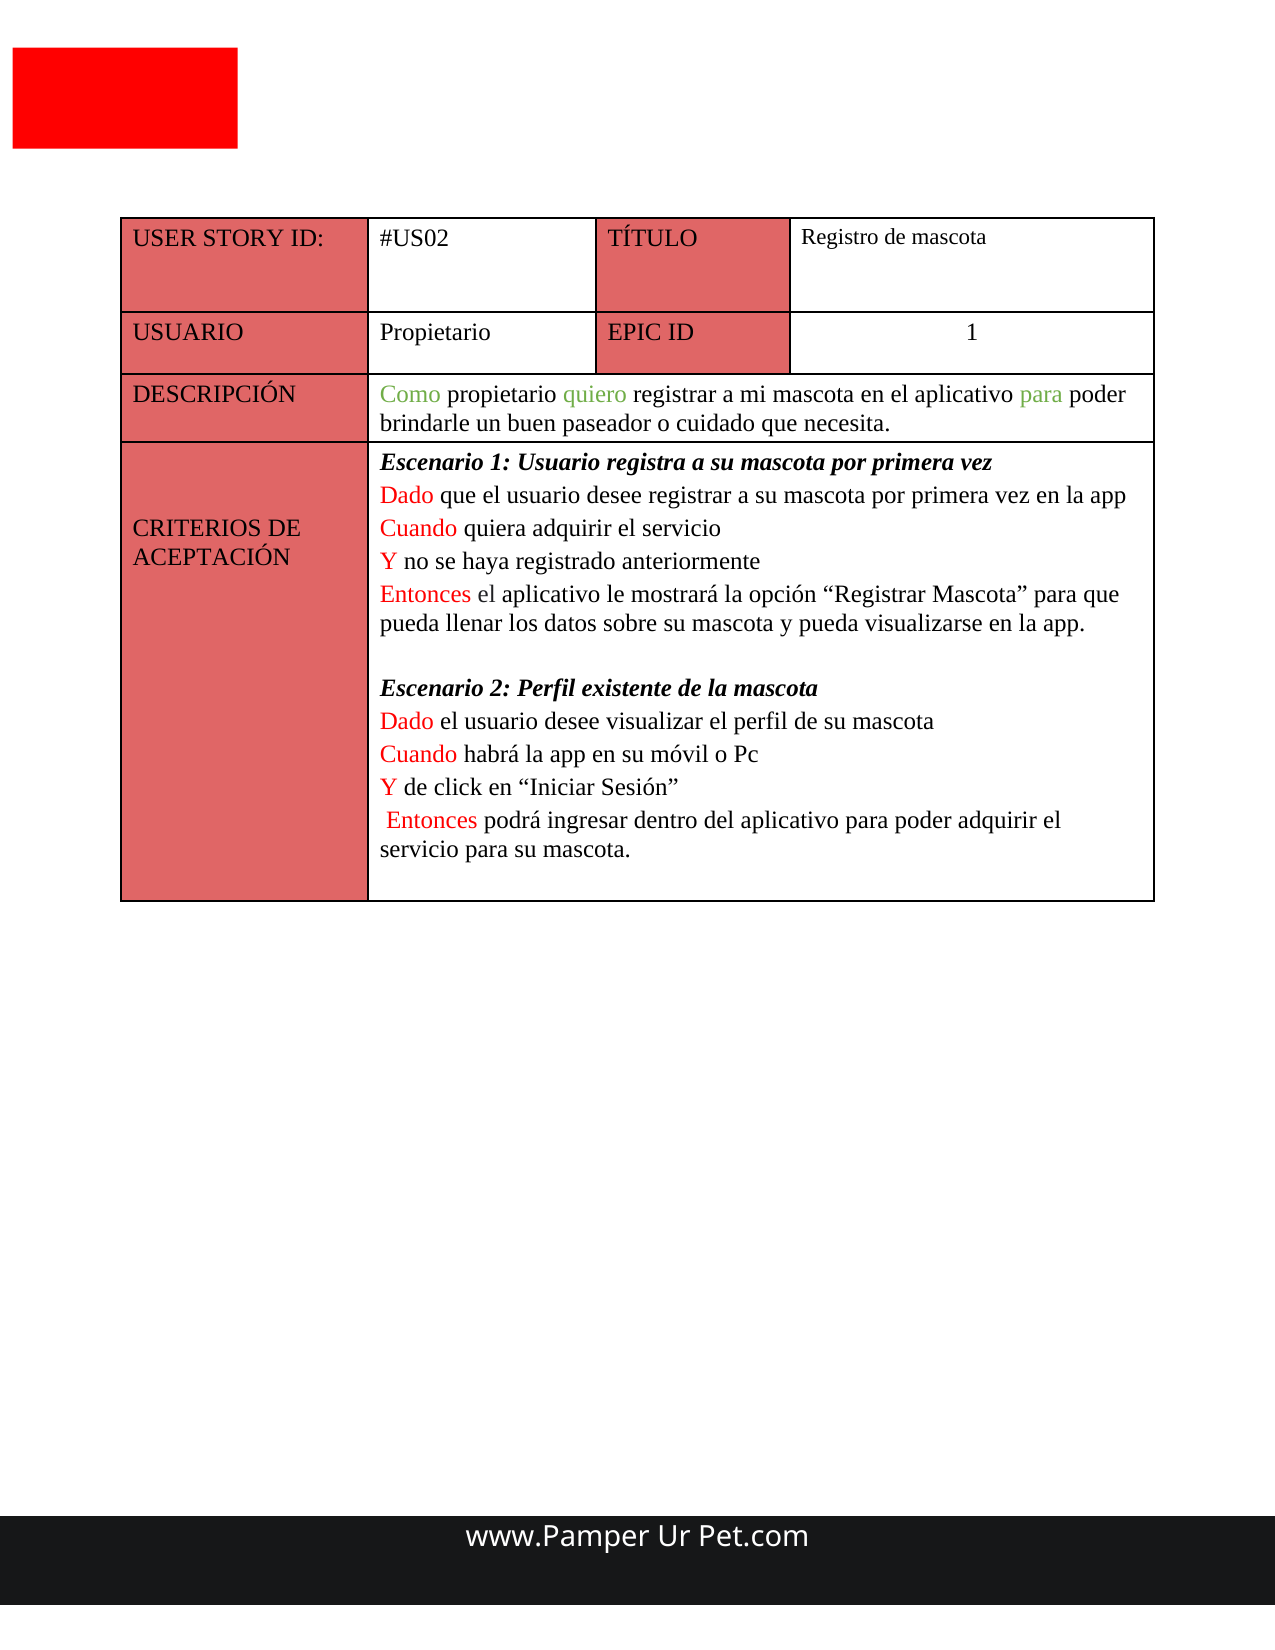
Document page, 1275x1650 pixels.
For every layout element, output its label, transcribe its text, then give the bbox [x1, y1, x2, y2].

table_cell Escenario 1: Usuario registra a su mascota por primera vez Dado que el usuario desee registrar a su mascota por primera vez en la app Cuando quiera adquirir el servicio Y no se haya registrado anteriormente Entonces el aplicativo le mostrará la opción “Registrar Mascota” para que pueda llenar los datos sobre su mascota y pueda visualizarse en la app. Escenario 2: Perfil existente de la mascota Dado el usuario desee visualizar el perfil de su mascota Cuando habrá la app en su móvil o Pc Y de click en “Iniciar Sesión” Entonces podrá ingresar dentro del aplicativo para poder adquirir el servicio para su mascota. [369, 443, 1153, 900]
table_cell USUARIO [122, 313, 367, 373]
table_cell 1 [791, 313, 1153, 373]
table_header USER STORY ID: [122, 219, 367, 311]
table_cell Como propietario quiero registrar a mi mascota en el aplicativo para poder brindarle un buen paseador o cuidado que necesita. [369, 375, 1153, 441]
table_cell DESCRIPCIÓN [122, 375, 367, 441]
table_header #US02 [369, 219, 595, 311]
table_cell EPIC ID [597, 313, 789, 373]
table_header Registro de mascota [791, 219, 1153, 311]
table_cell Propietario [369, 313, 595, 373]
table_cell CRITERIOS DE ACEPTACIÓN [122, 443, 367, 900]
table_header TÍTULO [597, 219, 789, 311]
